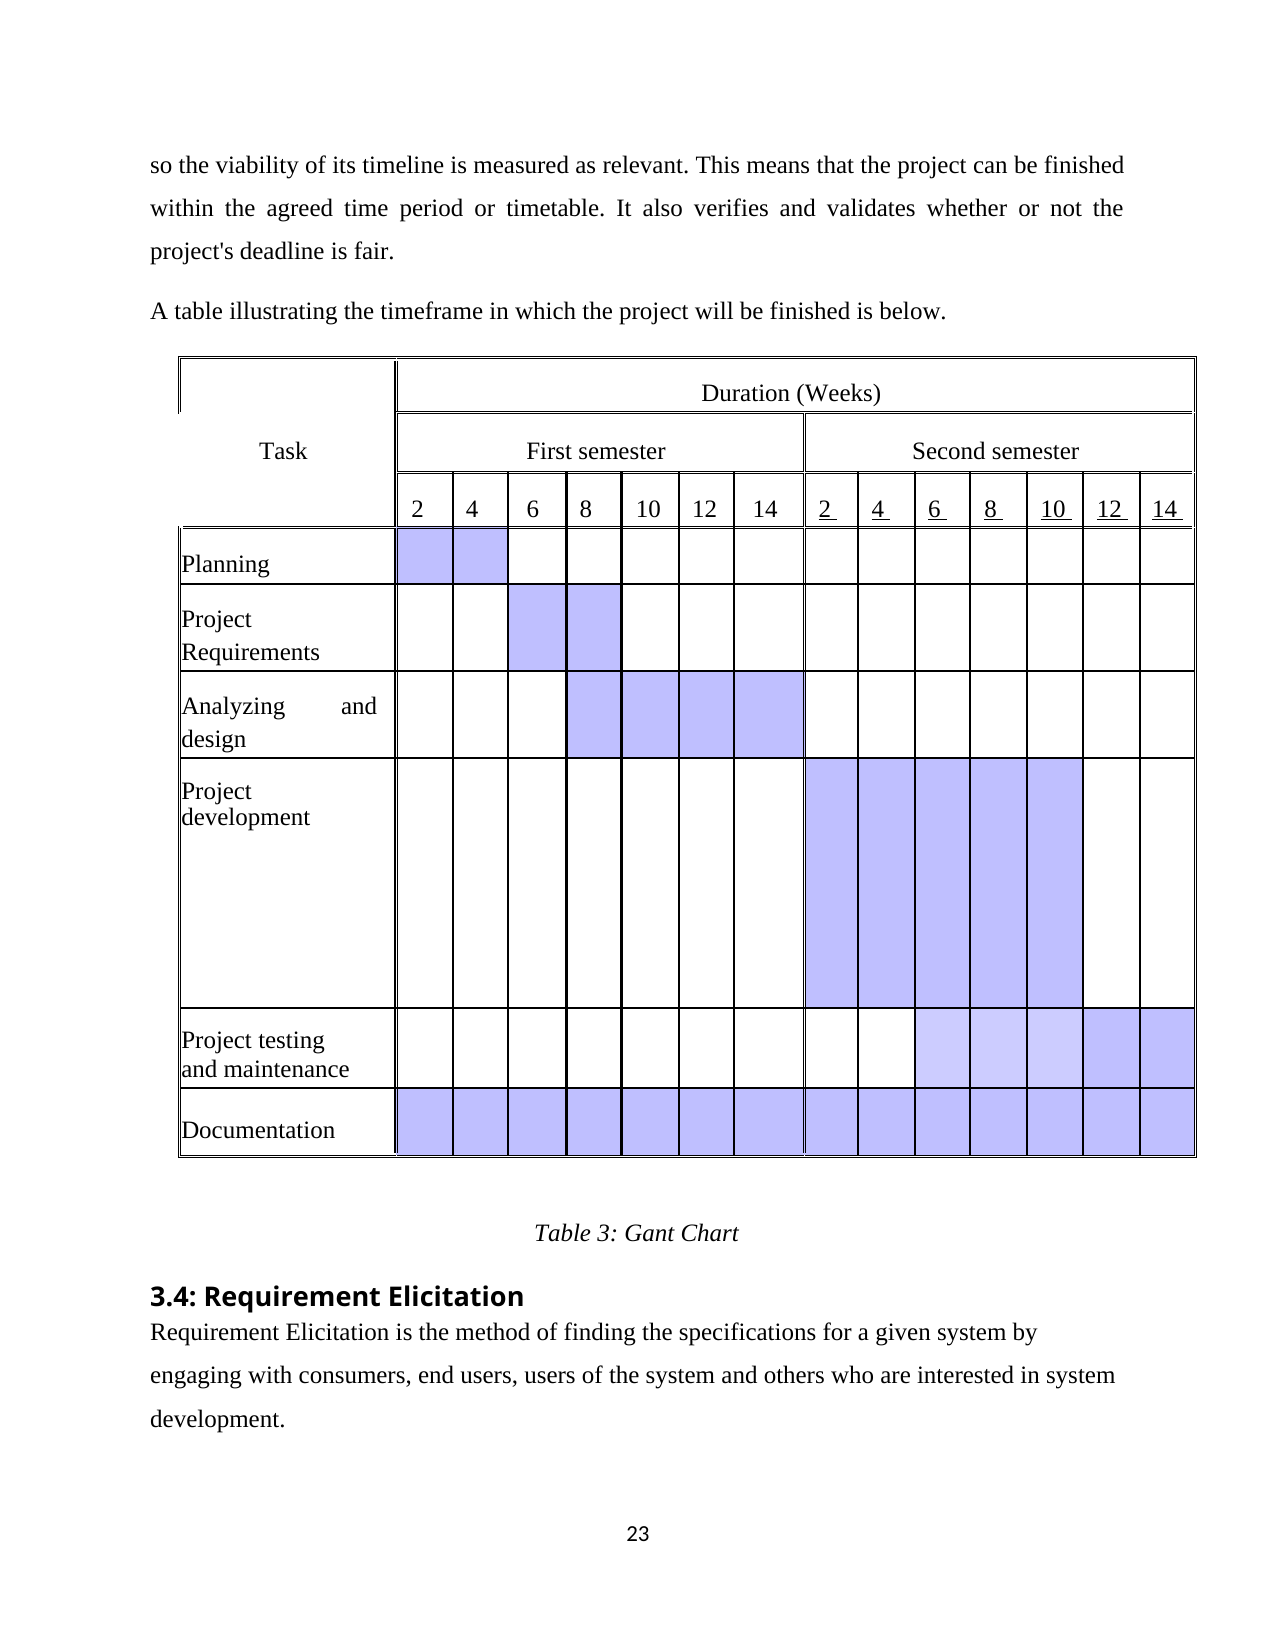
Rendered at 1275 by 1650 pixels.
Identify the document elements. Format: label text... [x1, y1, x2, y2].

table_cell [1141, 1009, 1194, 1087]
table_header Task [180, 359, 396, 526]
table_cell [623, 672, 678, 757]
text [150, 150, 1125, 265]
table_cell [971, 1009, 1026, 1087]
table_cell Project development [181, 759, 394, 1007]
table_cell [735, 1009, 803, 1087]
table_cell 14 [1141, 471, 1195, 526]
table_cell [971, 759, 1026, 1007]
table_cell [680, 759, 733, 1007]
table_cell Project Requirements [181, 585, 394, 670]
table_cell [398, 585, 452, 670]
table_cell [1141, 585, 1194, 670]
table_cell [859, 672, 914, 757]
table_cell [398, 672, 452, 757]
text A table illustrating the timeframe in which the project will be finished is below. [150, 296, 1125, 325]
table_cell 2 [398, 474, 452, 526]
table_cell [454, 672, 507, 757]
table_cell [623, 529, 678, 583]
table_cell [1084, 672, 1139, 757]
table_cell [568, 672, 620, 757]
table_cell [568, 529, 620, 583]
table_cell [509, 585, 565, 670]
table_cell [1141, 672, 1194, 757]
table_cell [454, 1009, 507, 1087]
table_cell [1141, 526, 1195, 583]
table_cell [454, 585, 507, 670]
table_cell [680, 585, 733, 670]
table_cell 4 [859, 474, 914, 526]
table_cell [398, 1009, 452, 1087]
table_cell Analyzing and design [181, 672, 394, 757]
subtitle 3.4: Requirement Elicitation [150, 1278, 1125, 1314]
table_cell First semester [398, 414, 803, 471]
table_cell [805, 1089, 857, 1155]
text Requirement Elicitation is the method of finding the specifications for a given system by engaging with consumers, end users, users of the system and others who are interested in system development. [150, 1317, 1125, 1432]
table_cell [568, 1089, 620, 1155]
table_cell [806, 1009, 857, 1087]
table_cell [398, 529, 452, 583]
table_header Duration (Weeks) [396, 359, 1194, 411]
table_cell [454, 529, 507, 583]
table_cell [454, 759, 507, 1007]
table_cell [916, 585, 969, 670]
table_cell 10 [1028, 474, 1082, 526]
table_cell [806, 529, 857, 583]
table_cell [1141, 1089, 1194, 1155]
table_cell [509, 1089, 565, 1155]
table_cell [623, 1009, 678, 1087]
table_cell [680, 1009, 733, 1087]
table_cell [509, 672, 565, 757]
table_cell [454, 1089, 507, 1155]
table_cell [623, 759, 678, 1007]
table_cell [1028, 1009, 1082, 1087]
table_cell [1028, 672, 1082, 757]
table_cell [735, 1089, 805, 1155]
table_cell 12 [680, 474, 733, 526]
table_cell [568, 759, 620, 1007]
table_cell [916, 1009, 969, 1087]
table_cell [680, 529, 733, 583]
table_cell [971, 672, 1026, 757]
table_cell [623, 1089, 678, 1155]
table_cell [859, 529, 914, 583]
text Table 3: Gant Chart [150, 1218, 1125, 1247]
table_cell [735, 672, 803, 757]
table_cell [735, 585, 803, 670]
table_cell [735, 759, 803, 1007]
table_cell [1084, 529, 1139, 583]
table_cell 14 [735, 474, 803, 526]
table_cell Planning [180, 526, 396, 583]
table_cell 8 [971, 474, 1026, 526]
table_cell [916, 759, 969, 1007]
table_cell [398, 759, 452, 1007]
table_cell [680, 1089, 733, 1155]
table_cell 6 [916, 474, 969, 526]
table_cell [509, 1009, 565, 1087]
table_cell [971, 529, 1026, 583]
table_cell [1084, 1089, 1139, 1155]
table_cell 4 [454, 474, 507, 526]
table_cell 10 [623, 474, 678, 526]
table_cell [859, 1009, 914, 1087]
table_cell [568, 1009, 620, 1087]
table_cell [509, 759, 565, 1007]
table_cell [735, 529, 803, 583]
table_cell [806, 585, 857, 670]
table_cell [623, 585, 678, 670]
table_cell [916, 529, 969, 583]
table_cell [509, 529, 565, 583]
table_cell [971, 585, 1026, 670]
table_cell [859, 585, 914, 670]
table_cell [1084, 1009, 1139, 1087]
table_cell [971, 1089, 1026, 1155]
table_cell [1084, 585, 1139, 670]
table_cell 8 [568, 474, 620, 526]
table_cell 6 [509, 474, 565, 526]
table_cell [1028, 759, 1082, 1007]
table_cell [1084, 759, 1139, 1007]
table_cell [1028, 529, 1082, 583]
table_cell Second semester [805, 411, 1195, 471]
table_cell [806, 759, 857, 1007]
table_cell [1028, 1089, 1082, 1155]
table_cell Project testing and maintenance [181, 1009, 394, 1087]
table_cell [568, 585, 620, 670]
table_cell 12 [1084, 474, 1139, 526]
table_cell [859, 759, 914, 1007]
table_cell [806, 672, 857, 757]
table_cell Documentation [181, 1089, 396, 1155]
table_cell [396, 1089, 452, 1155]
table_cell 2 [806, 474, 857, 526]
table_cell [859, 1089, 914, 1155]
table_cell [916, 1089, 969, 1155]
table_cell [1028, 585, 1082, 670]
table_cell [680, 672, 733, 757]
table_cell [916, 672, 969, 757]
table_cell [1141, 759, 1194, 1007]
